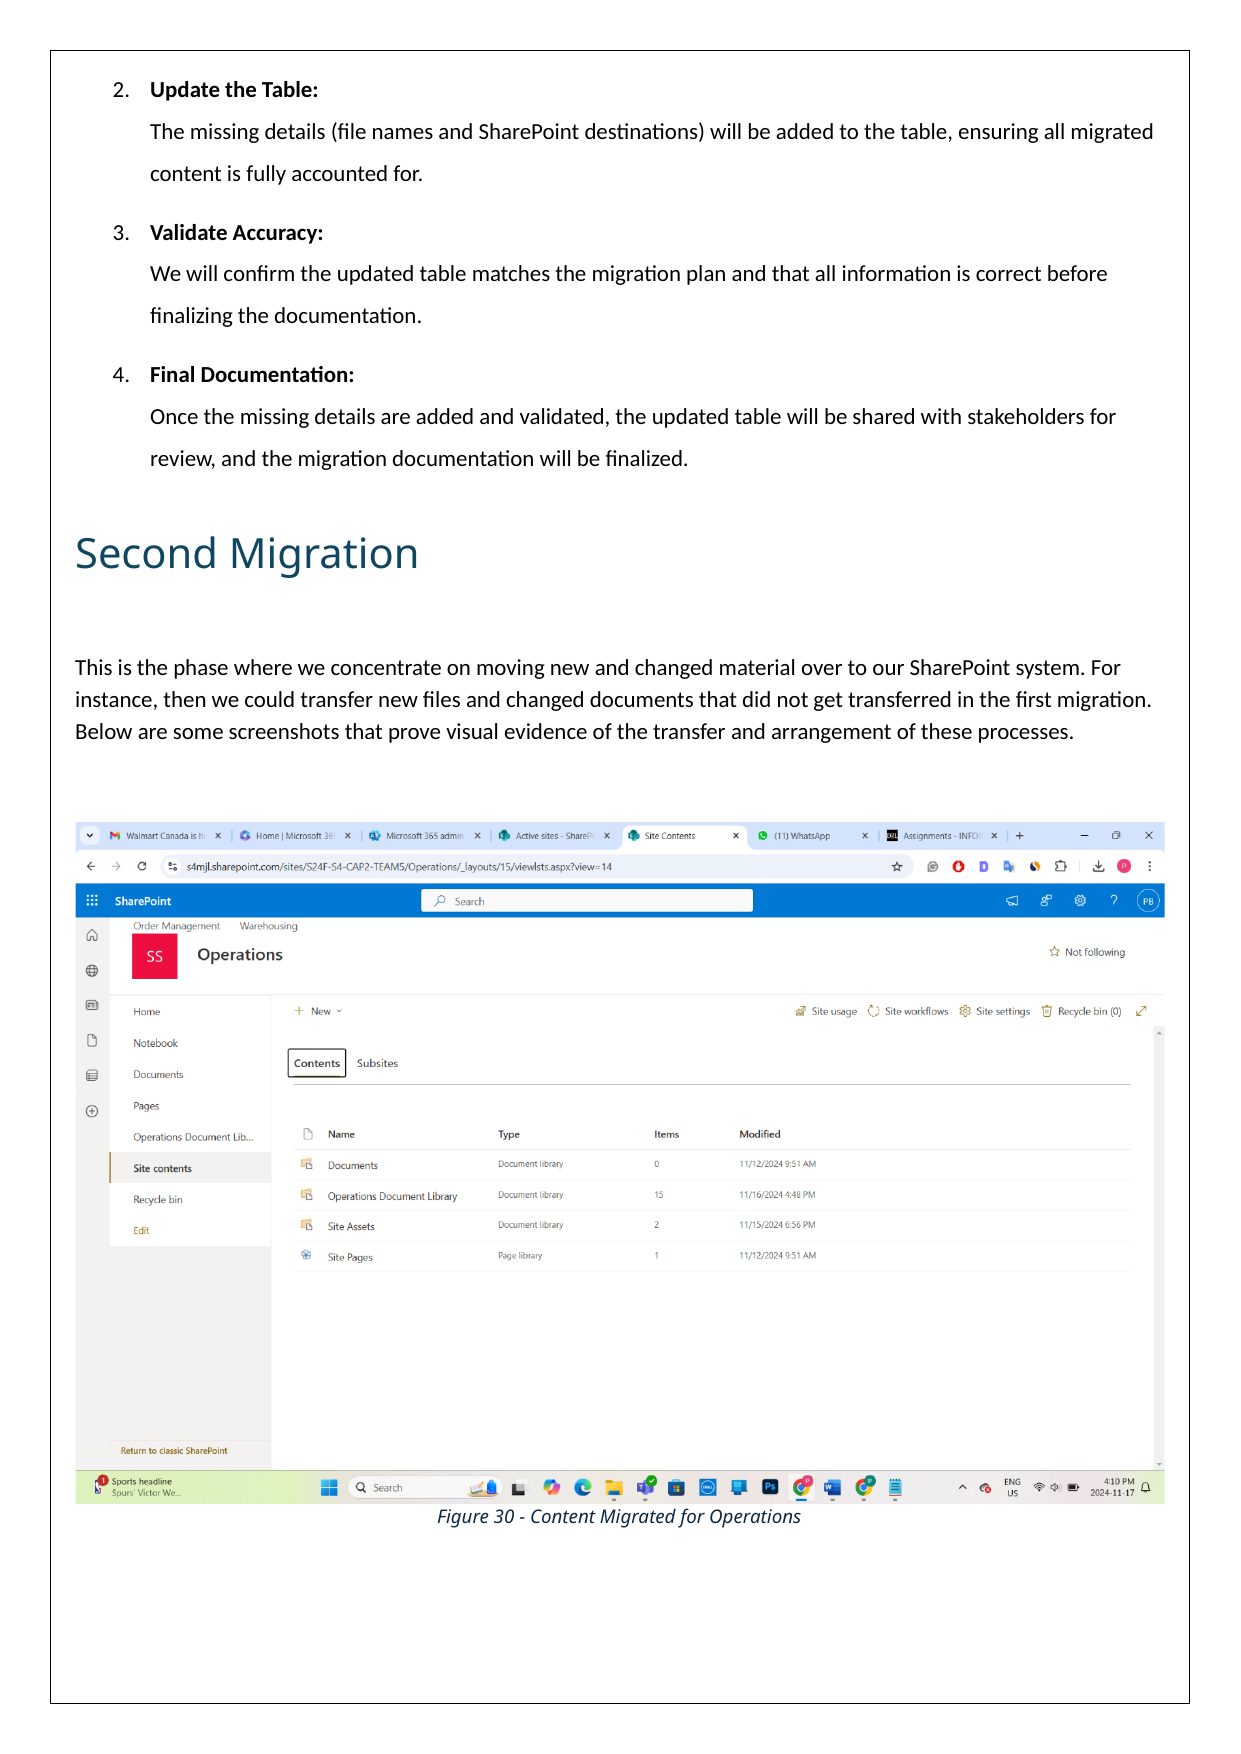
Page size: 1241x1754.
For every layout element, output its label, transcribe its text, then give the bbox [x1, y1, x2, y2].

list Validate Accuracy: We will confirm the updated table matches the migration plan and that all information is correct before finalizing the documentation. [112, 218, 1165, 329]
list Final Documentation: Once the missing details are added and validated, the updated table will be shared with stakeholders for review, and the migration documentation will be finalized. [112, 360, 1165, 472]
text This is the phase where we concentrate on moving new and changed material over to our SharePoint system. For instance, then we could transfer new files and changed documents that did not get transferred in the first migration. Below are some screenshots that prove visual evidence of the transfer and arrangement of these processes. [75, 653, 1165, 745]
text Figure 30 - Content Migrated for Operations [75, 1504, 1165, 1529]
picture [75, 822, 1165, 1504]
list Update the Table: The missing details (file names and SharePoint destinations) will be added to the table, ensuring all migrated content is fully accounted for. [112, 75, 1165, 187]
subtitle Second Migration [75, 524, 1165, 580]
